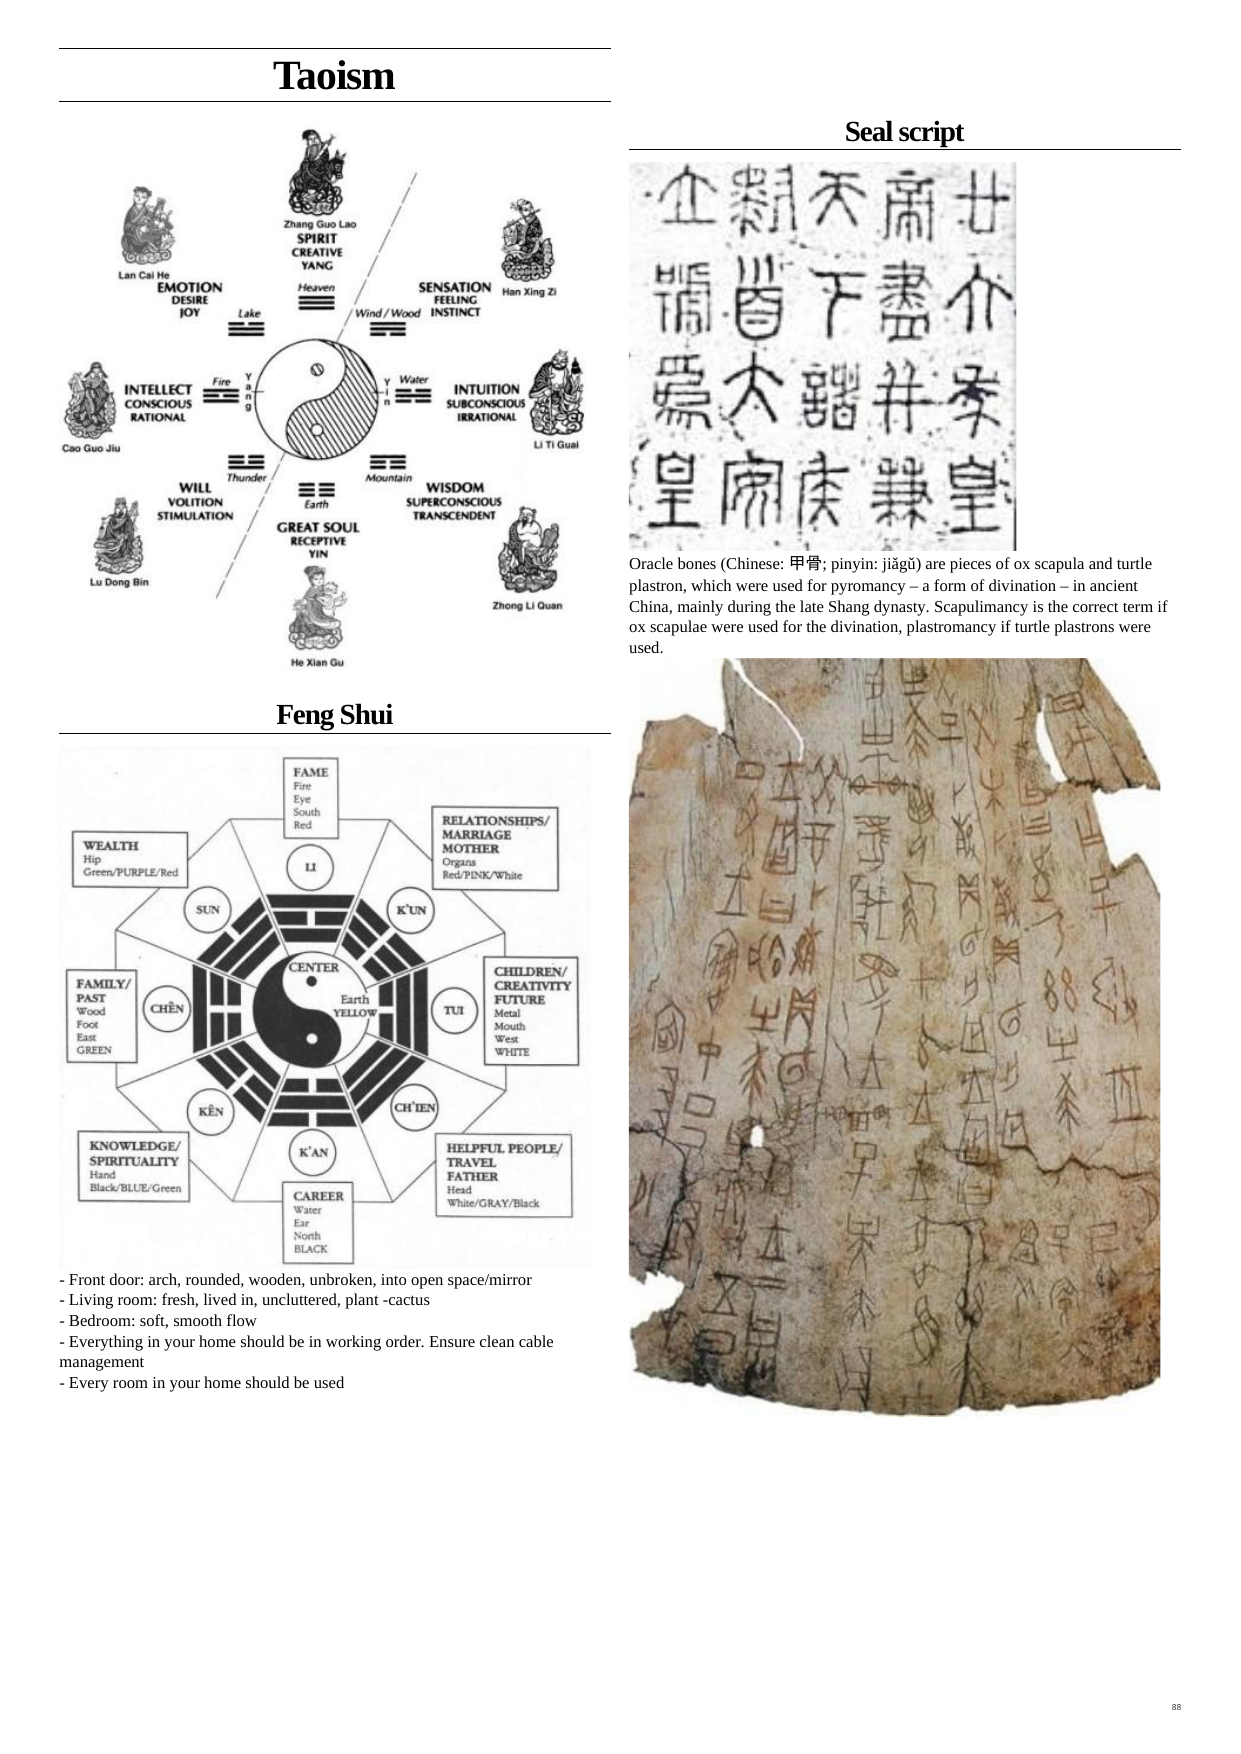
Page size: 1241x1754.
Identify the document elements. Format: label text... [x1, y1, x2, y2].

text - Living room: fresh, lived in, uncluttered, plant -cactus [59, 1290, 611, 1309]
picture [628, 162, 1017, 551]
text - Everything in your home should be in working order. Ensure clean cable management [59, 1331, 611, 1371]
subtitle Seal script [629, 114, 1181, 149]
text - Every room in your home should be used [59, 1373, 611, 1392]
subtitle Feng Shui [59, 697, 611, 733]
picture [59, 746, 591, 1269]
subtitle Taoism [59, 49, 611, 101]
text - Front door: arch, rounded, wooden, unbroken, into open space/mirror [59, 1269, 611, 1289]
picture [59, 122, 591, 671]
text - Bedroom: soft, smooth flow [59, 1311, 611, 1330]
picture [628, 658, 1161, 1417]
text Oracle bones (Chinese: 甲骨; pinyin: jiǎgǔ) are pieces of ox scapula and turtle plastron, which were used for pyromancy – a form of divination – in ancient China, mainly during the late Shang dynasty. Scapulimancy is the correct term if ox scapulae were used for the divination, plastromancy if turtle plastrons were used. [629, 552, 1181, 657]
